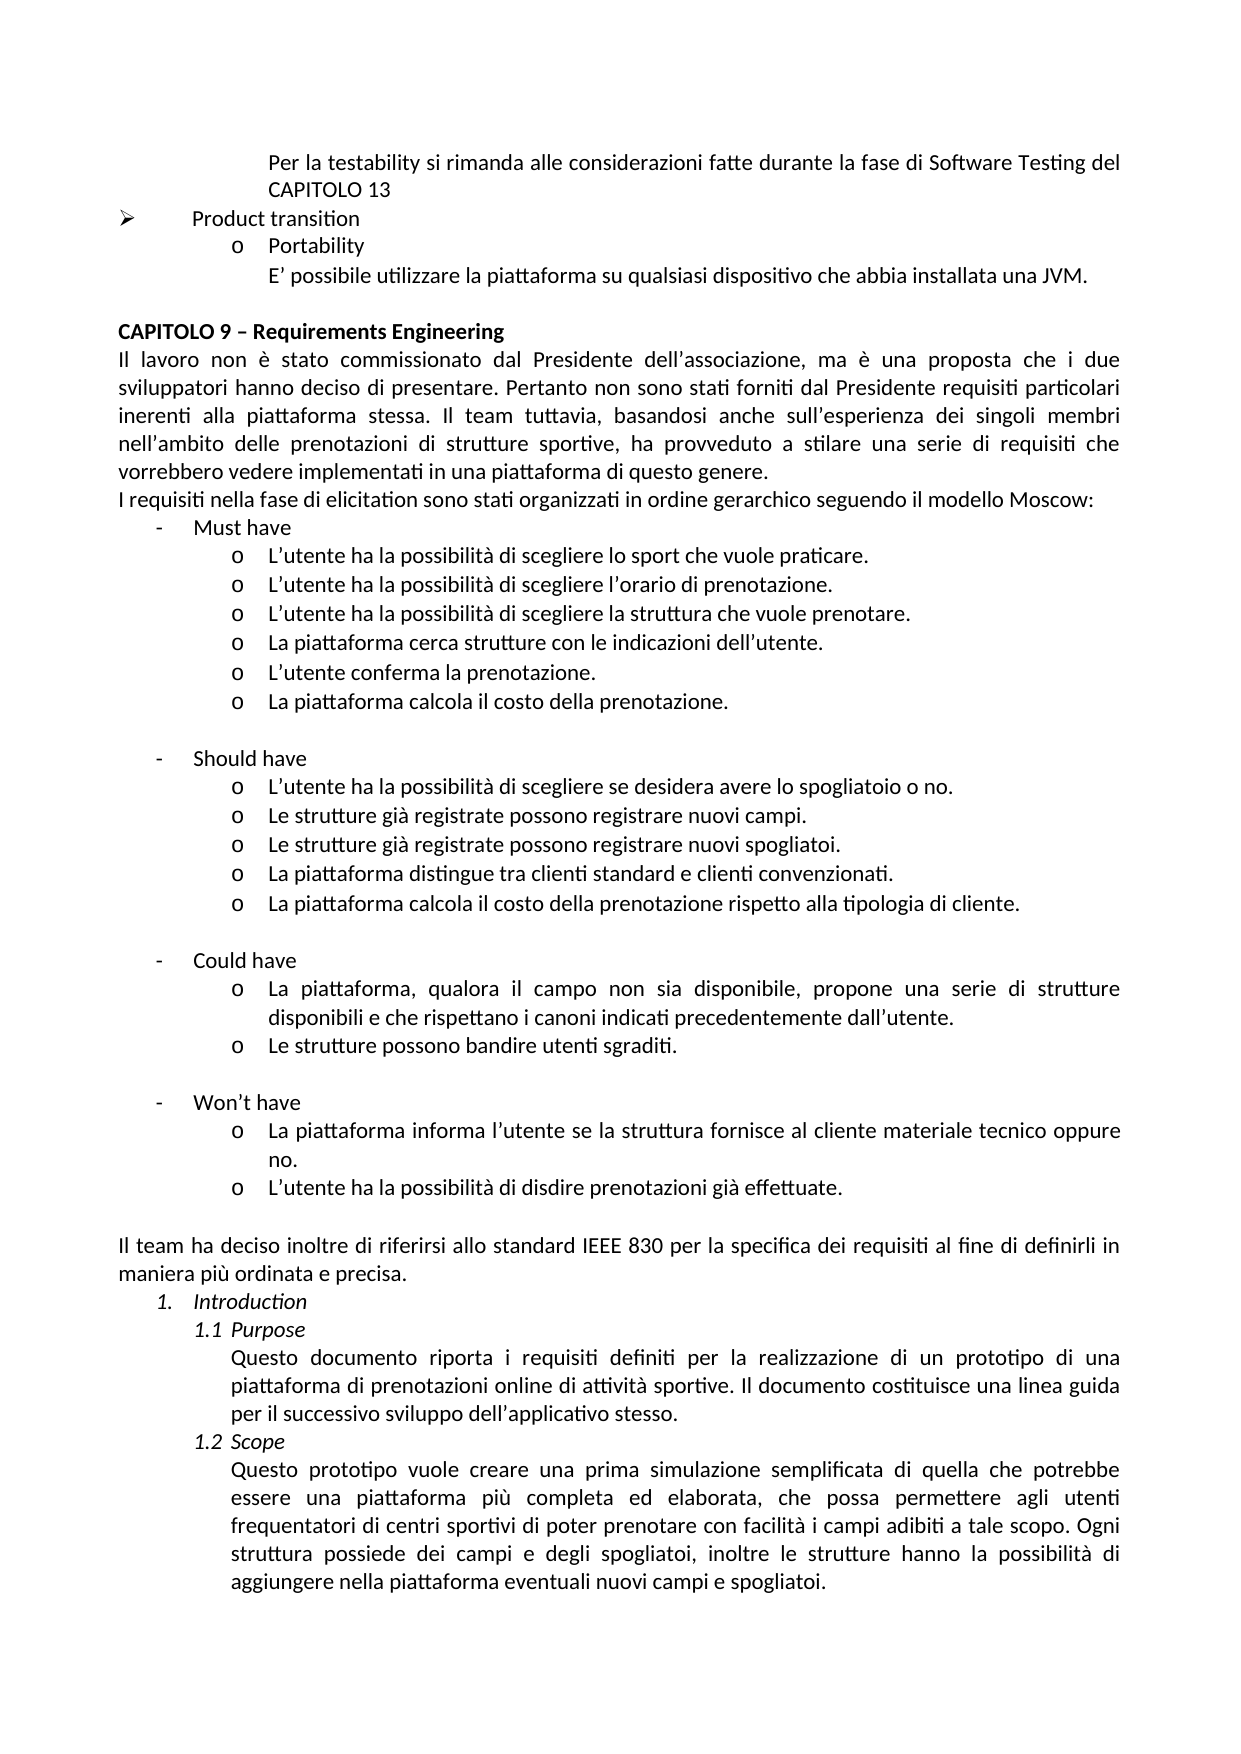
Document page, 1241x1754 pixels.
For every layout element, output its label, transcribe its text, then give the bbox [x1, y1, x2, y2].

list Le strutture già registrate possono registrare nuovi spogliatoi. [231, 830, 1122, 859]
list Purpose [193, 1315, 1122, 1343]
list L’utente ha la possibilità di scegliere se desidera avere lo spogliatoio o no. [231, 772, 1122, 801]
list Product transition [118, 204, 1122, 232]
list La piattaforma cerca strutture con le indicazioni dell’utente. [231, 628, 1122, 658]
list Scope [193, 1427, 1122, 1455]
list Le strutture già registrate possono registrare nuovi campi. [231, 801, 1122, 830]
text Questo documento riporta i requisiti definiti per la realizzazione di un prototipo di una piattaforma di prenotazioni online di attività sportive. Il documento costituisce una linea guida per il successivo sviluppo dell’applicativo stesso. [231, 1343, 1122, 1427]
list Should have [156, 744, 1122, 772]
list La piattaforma calcola il costo della prenotazione. [231, 687, 1122, 716]
list L’utente ha la possibilità di scegliere lo sport che vuole praticare. [231, 541, 1122, 570]
text Il team ha deciso inoltre di riferirsi allo standard IEEE 830 per la specifica dei requisiti al fine di definirli in maniera più ordinata e precisa. [118, 1231, 1122, 1287]
text Per la testability si rimanda alle considerazioni fatte durante la fase di Software Testing del CAPITOLO 13 [268, 148, 1122, 204]
list L’utente ha la possibilità di scegliere la struttura che vuole prenotare. [231, 599, 1122, 628]
list Must have [156, 513, 1122, 541]
list L’utente ha la possibilità di disdire prenotazioni già effettuate. [231, 1173, 1122, 1203]
list L’utente ha la possibilità di scegliere l’orario di prenotazione. [231, 570, 1122, 599]
text CAPITOLO 9 – Requirements Engineering [118, 317, 1122, 345]
text Il lavoro non è stato commissionato dal Presidente dell’associazione, ma è una proposta che i due sviluppatori hanno deciso di presentare. Pertanto non sono stati forniti dal Presidente requisiti particolari inerenti alla piattaforma stessa. Il team tuttavia, basandosi anche sull’esperienza dei singoli membri nell’ambito delle prenotazioni di strutture sportive, ha provveduto a stilare una serie di requisiti che vorrebbero vedere implementati in una piattaforma di questo genere. [118, 345, 1122, 485]
text E’ possibile utilizzare la piattaforma su qualsiasi dispositivo che abbia installata una JVM. [268, 261, 1122, 289]
list Won’t have [156, 1088, 1122, 1116]
list Portability [231, 232, 1122, 261]
list Introduction [156, 1287, 1122, 1315]
list Could have [156, 946, 1122, 974]
list La piattaforma distingue tra clienti standard e clienti convenzionati. [231, 859, 1122, 889]
list La piattaforma informa l’utente se la struttura fornisce al cliente materiale tecnico oppure no. [231, 1116, 1122, 1173]
text Questo prototipo vuole creare una prima simulazione semplificata di quella che potrebbe essere una piattaforma più completa ed elaborata, che possa permettere agli utenti frequentatori di centri sportivi di poter prenotare con facilità i campi adibiti a tale scopo. Ogni struttura possiede dei campi e degli spogliatoi, inoltre le strutture hanno la possibilità di aggiungere nella piattaforma eventuali nuovi campi e spogliatoi. [231, 1455, 1122, 1595]
text I requisiti nella fase di elicitation sono stati organizzati in ordine gerarchico seguendo il modello Moscow: [118, 485, 1122, 513]
list La piattaforma calcola il costo della prenotazione rispetto alla tipologia di cliente. [231, 889, 1122, 918]
list La piattaforma, qualora il campo non sia disponibile, propone una serie di strutture disponibili e che rispettano i canoni indicati precedentemente dall’utente. [231, 974, 1122, 1031]
list L’utente conferma la prenotazione. [231, 658, 1122, 687]
list Le strutture possono bandire utenti sgraditi. [231, 1031, 1122, 1060]
